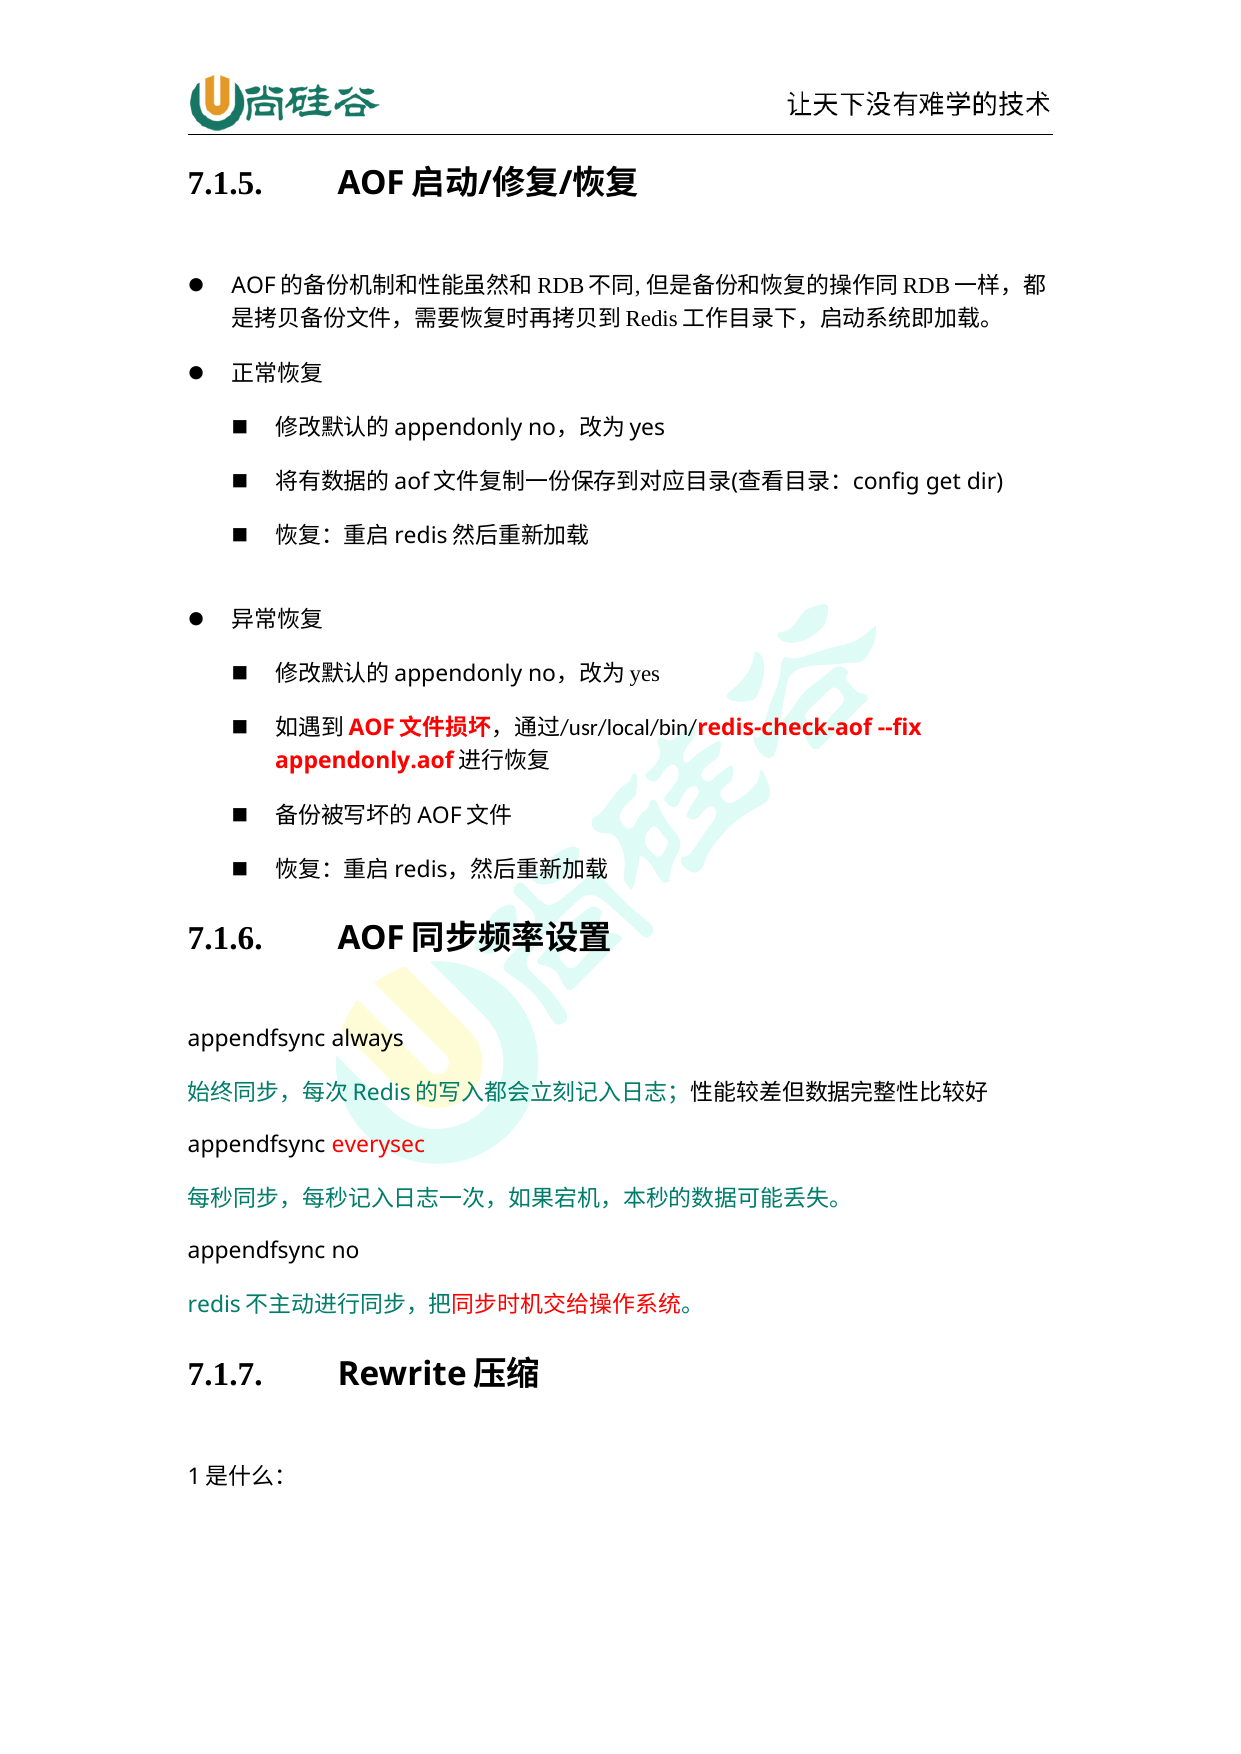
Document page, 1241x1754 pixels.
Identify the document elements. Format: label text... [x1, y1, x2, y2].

text 1是什么： [187, 1458, 1053, 1491]
text redis不主动进行同步，把同步时机交给操作系统。 [187, 1286, 1053, 1320]
list AOF的备份机制和性能虽然和RDB不同, 但是备份和恢复的操作同RDB一样，都是拷贝备份文件，需要恢复时再拷贝到Redis工作目录下，启动系统即加载。 [187, 267, 1053, 333]
list 恢复：重启redis然后重新加载 [231, 517, 1053, 550]
subtitle AOF启动/修复/恢复 [187, 156, 1053, 204]
list 修改默认的appendonly no，改为yes [231, 408, 1053, 442]
text 始终同步，每次Redis的写入都会立刻记入日志；性能较差但数据完整性比较好 [187, 1074, 1053, 1107]
text appendfsync always [187, 1022, 1053, 1053]
subtitle Rewrite压缩 [187, 1347, 1053, 1395]
picture [187, 73, 1053, 132]
list 正常恢复 [187, 354, 1053, 388]
list 修改默认的appendonly no，改为yes [231, 655, 1053, 688]
list 将有数据的aof文件复制一份保存到对应目录(查看目录：config get dir) [231, 463, 1053, 496]
text appendfsync everysec [187, 1128, 1053, 1159]
text 每秒同步，每秒记入日志一次，如果宕机，本秒的数据可能丢失。 [187, 1180, 1053, 1213]
subtitle AOF同步频率设置 [187, 911, 1053, 959]
list 恢复：重启redis，然后重新加载 [231, 851, 1053, 884]
list 如遇到AOF文件损坏，通过/usr/local/bin/redis-check-aof --fix appendonly.aof进行恢复 [231, 709, 1053, 776]
list 备份被写坏的AOF文件 [231, 796, 1053, 830]
list 异常恢复 [187, 601, 1053, 634]
text appendfsync no [187, 1234, 1053, 1266]
